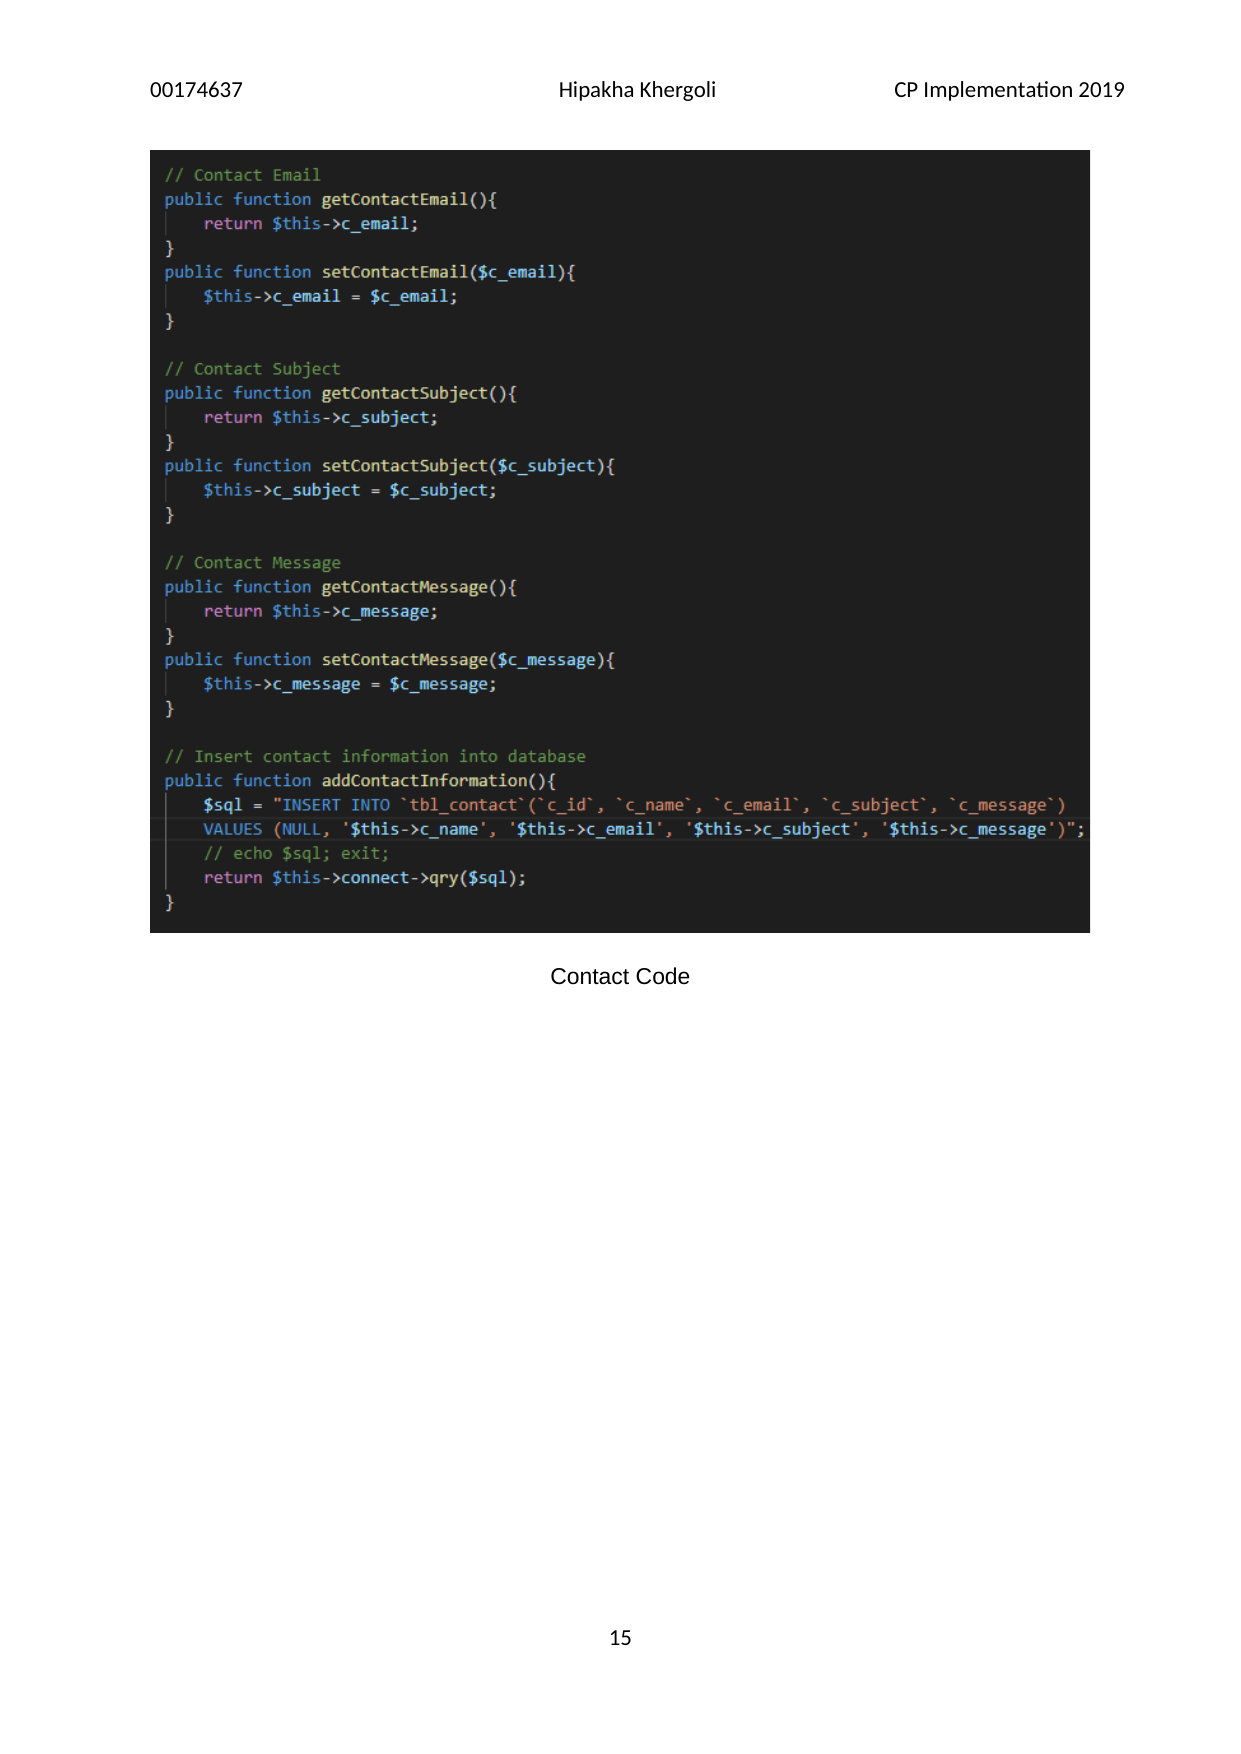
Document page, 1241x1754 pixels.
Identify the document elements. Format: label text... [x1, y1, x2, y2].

text Contact Code [150, 963, 1090, 989]
picture [150, 150, 1091, 933]
